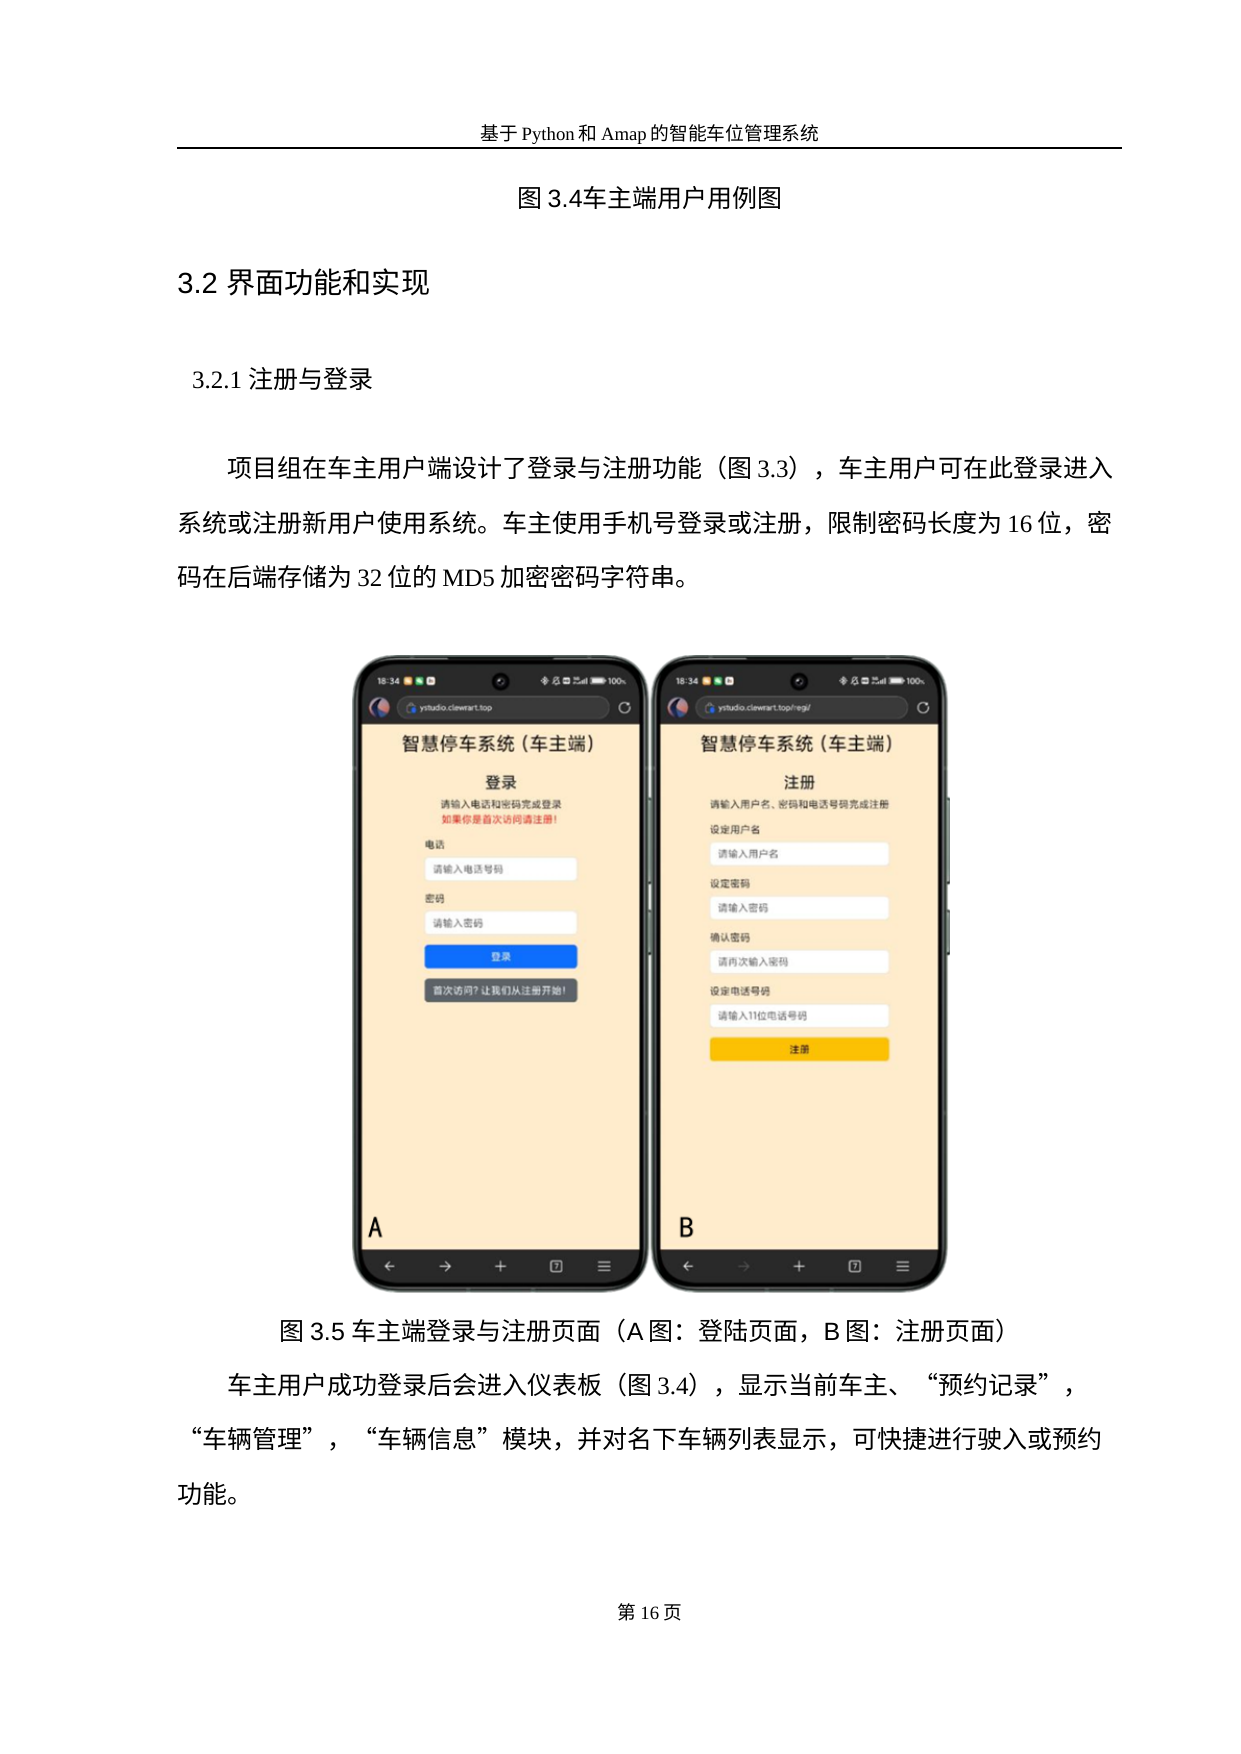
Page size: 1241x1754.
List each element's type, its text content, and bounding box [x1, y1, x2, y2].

subtitle 注册与登录 [177, 359, 1122, 396]
text 项目组在车主用户端设计了登录与注册功能（图3.3），车主用户可在此登录进入系统或注册新用户使用系统。车主使用手机号登录或注册，限制密码长度为16位，密码在后端存储为32位的MD5加密密码字符串。 [177, 449, 1122, 594]
subtitle 界面功能和实现 [177, 260, 1122, 302]
text 车主用户成功登录后会进入仪表板（图3.4），显示当前车主、“预约记录”，“车辆管理”，“车辆信息”模块，并对名下车辆列表显示，可快捷进行驶入或预约功能。 [177, 1366, 1122, 1511]
picture [346, 655, 953, 1297]
